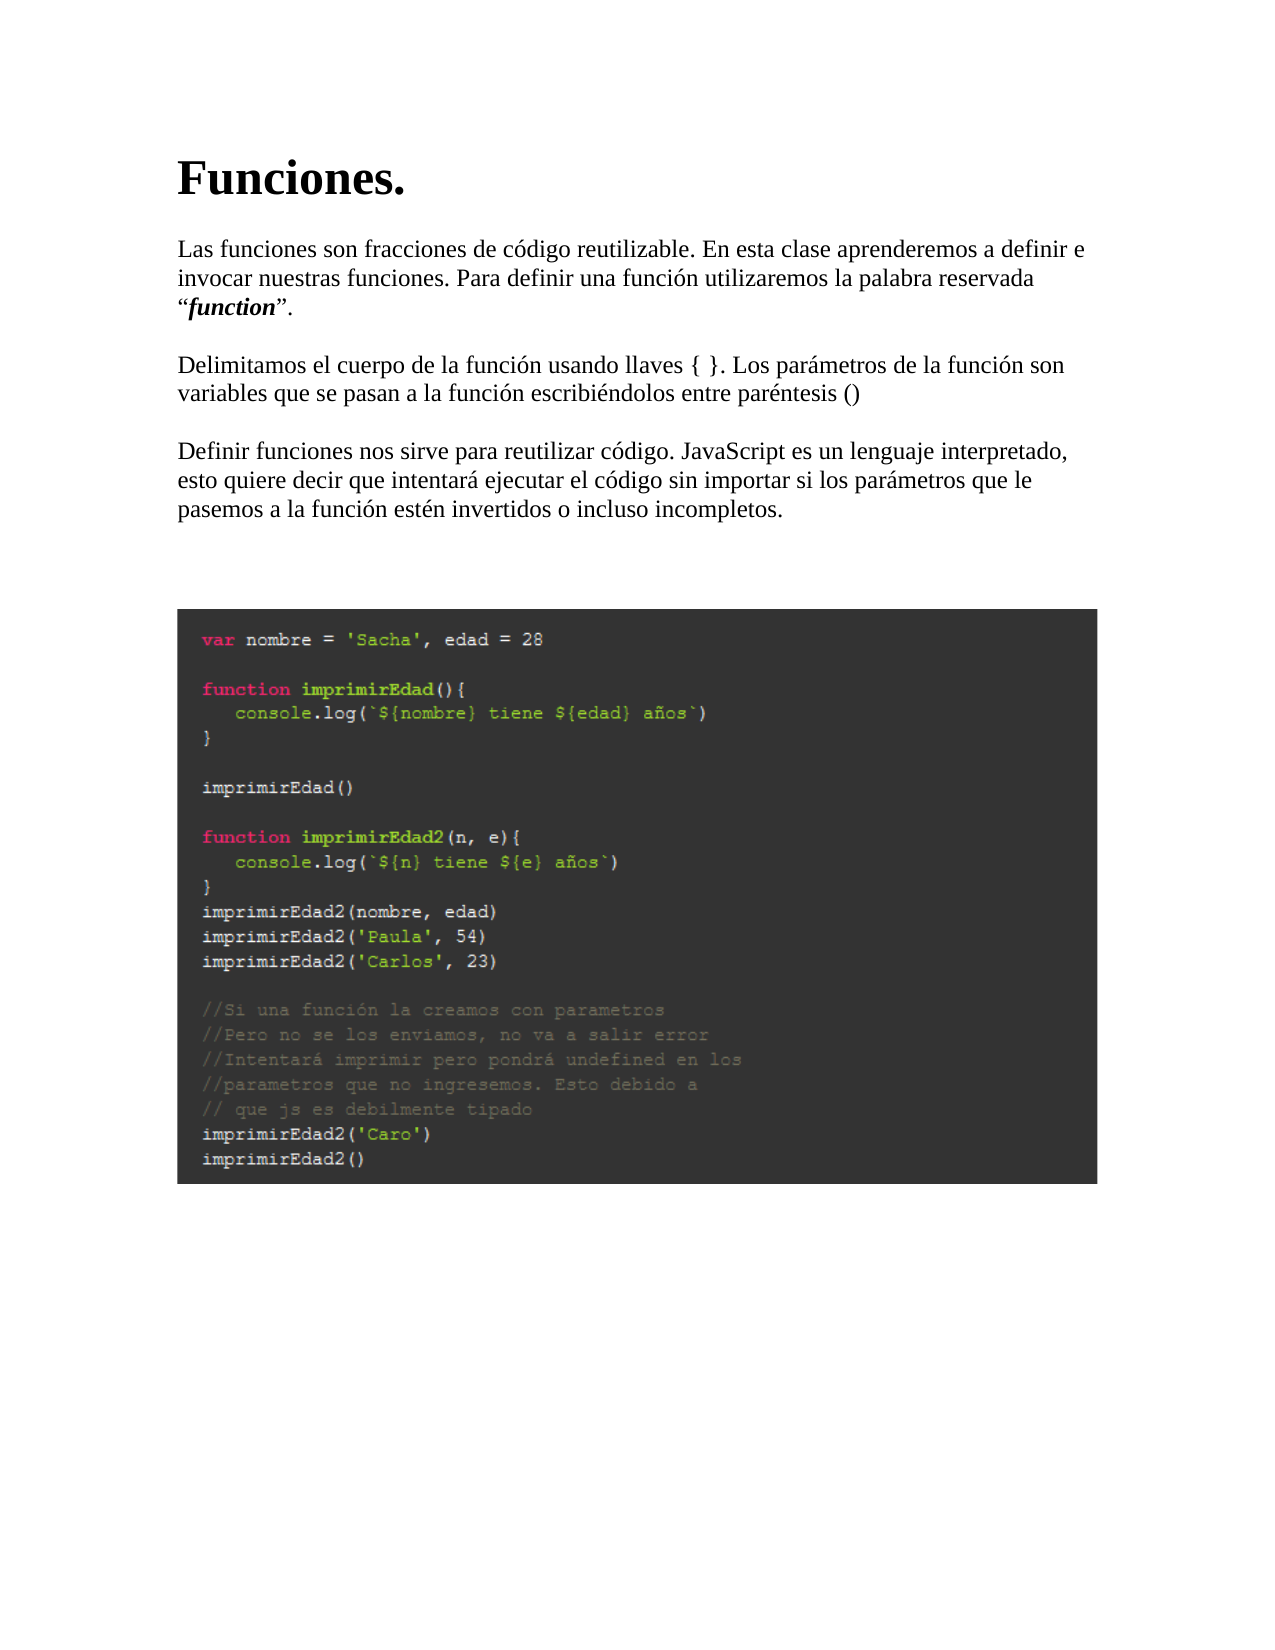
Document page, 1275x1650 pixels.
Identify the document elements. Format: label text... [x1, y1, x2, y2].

text Delimitamos el cuerpo de la función usando llaves { }. Los parámetros de la función son variables que se pasan a la función escribiéndolos entre paréntesis () [177, 350, 1098, 407]
text Definir funciones nos sirve para reutilizar código. JavaScript es un lenguaje interpretado, esto quiere decir que intentará ejecutar el código sin importar si los parámetros que le pasemos a la función estén invertidos o incluso incompletos. [177, 436, 1098, 523]
text Las funciones son fracciones de código reutilizable. En esta clase aprenderemos a definir e invocar nuestras funciones. Para definir una función utilizaremos la palabra reservada “function”. [177, 234, 1098, 321]
picture [177, 609, 1098, 1184]
subtitle Funciones. [177, 148, 1098, 205]
